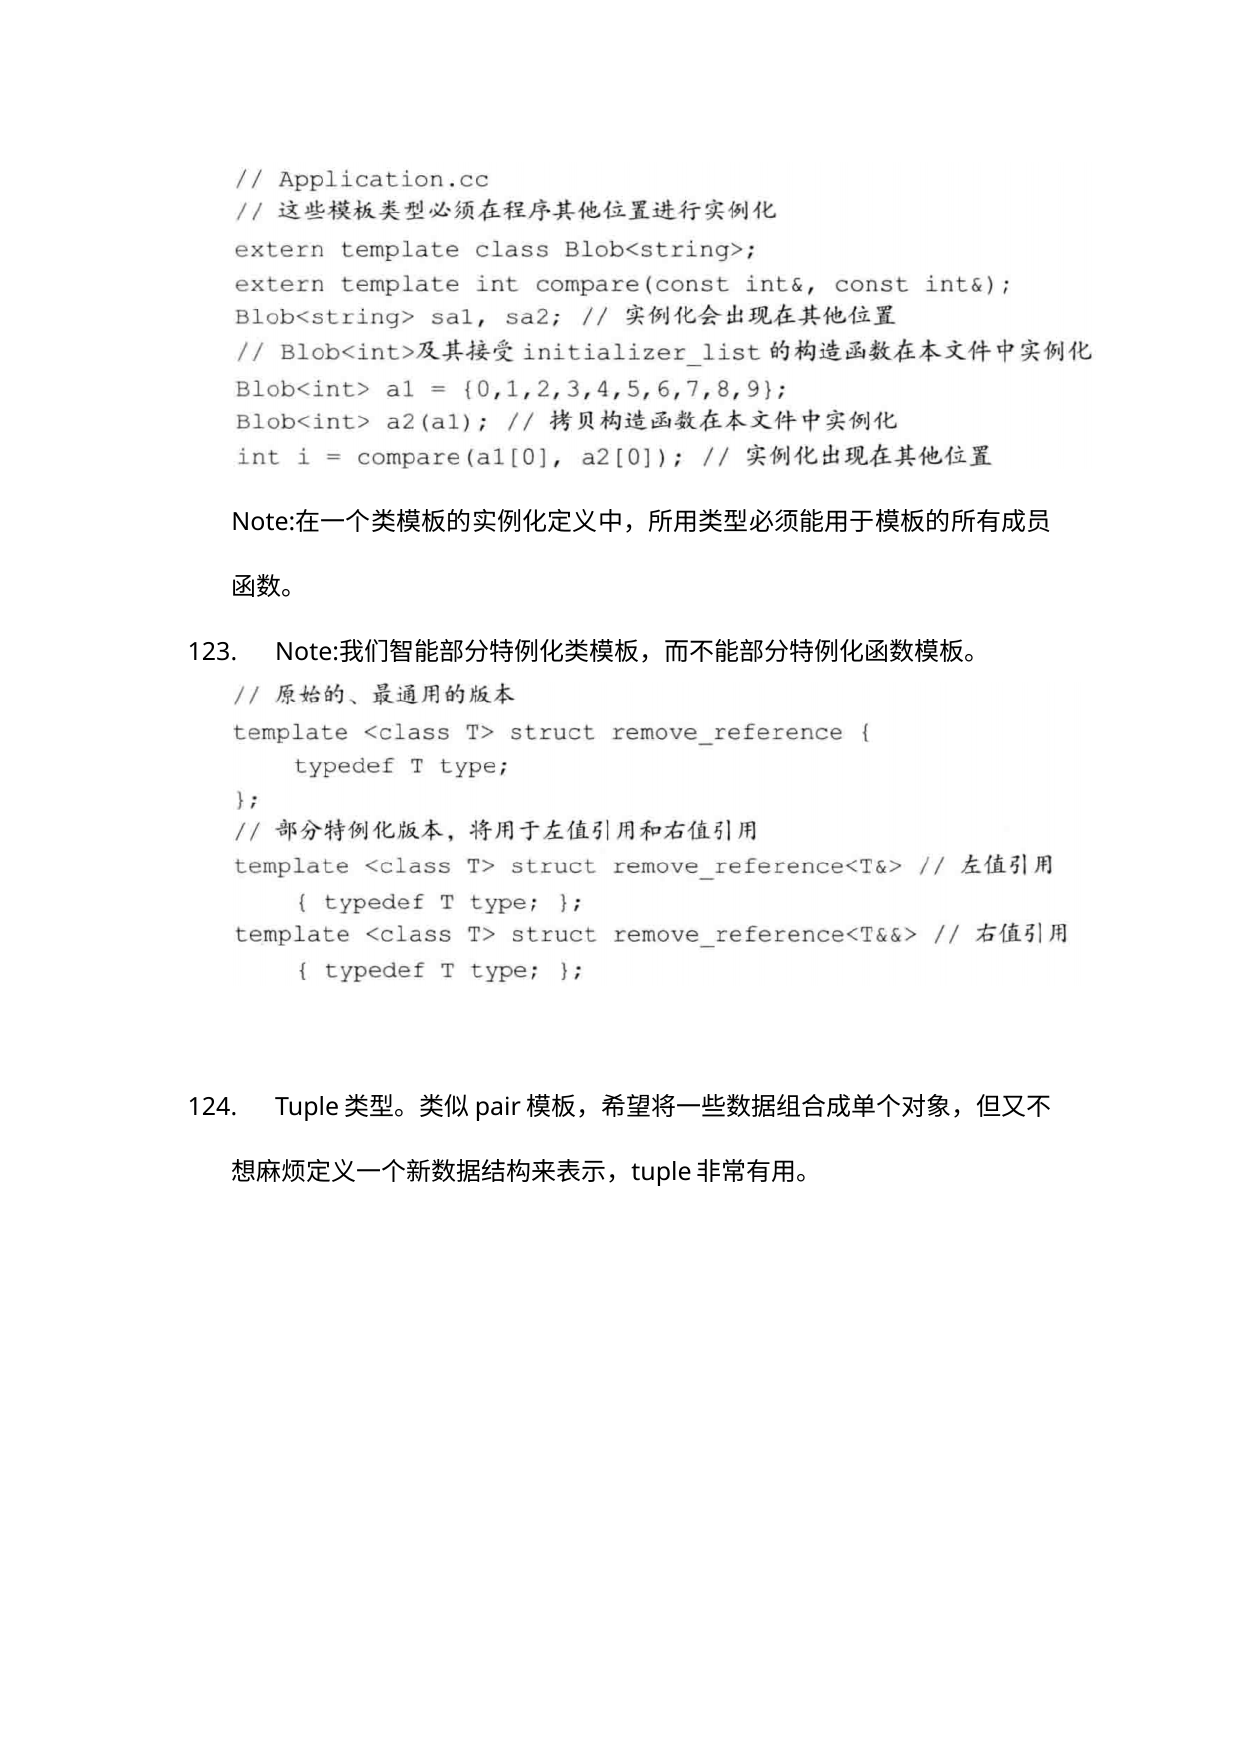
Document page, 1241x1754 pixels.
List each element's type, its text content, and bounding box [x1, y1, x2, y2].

picture [231, 682, 1097, 986]
picture [231, 162, 1097, 469]
list Note:我们智能部分特例化类模板，而不能部分特例化函数模板。 [187, 617, 1053, 682]
list Tuple类型。类似pair模板，希望将一些数据组合成单个对象，但又不想麻烦定义一个新数据结构来表示，tuple非常有用。 [187, 1072, 1053, 1202]
list Note:在一个类模板的实例化定义中，所用类型必须能用于模板的所有成员函数。 [231, 487, 1053, 617]
